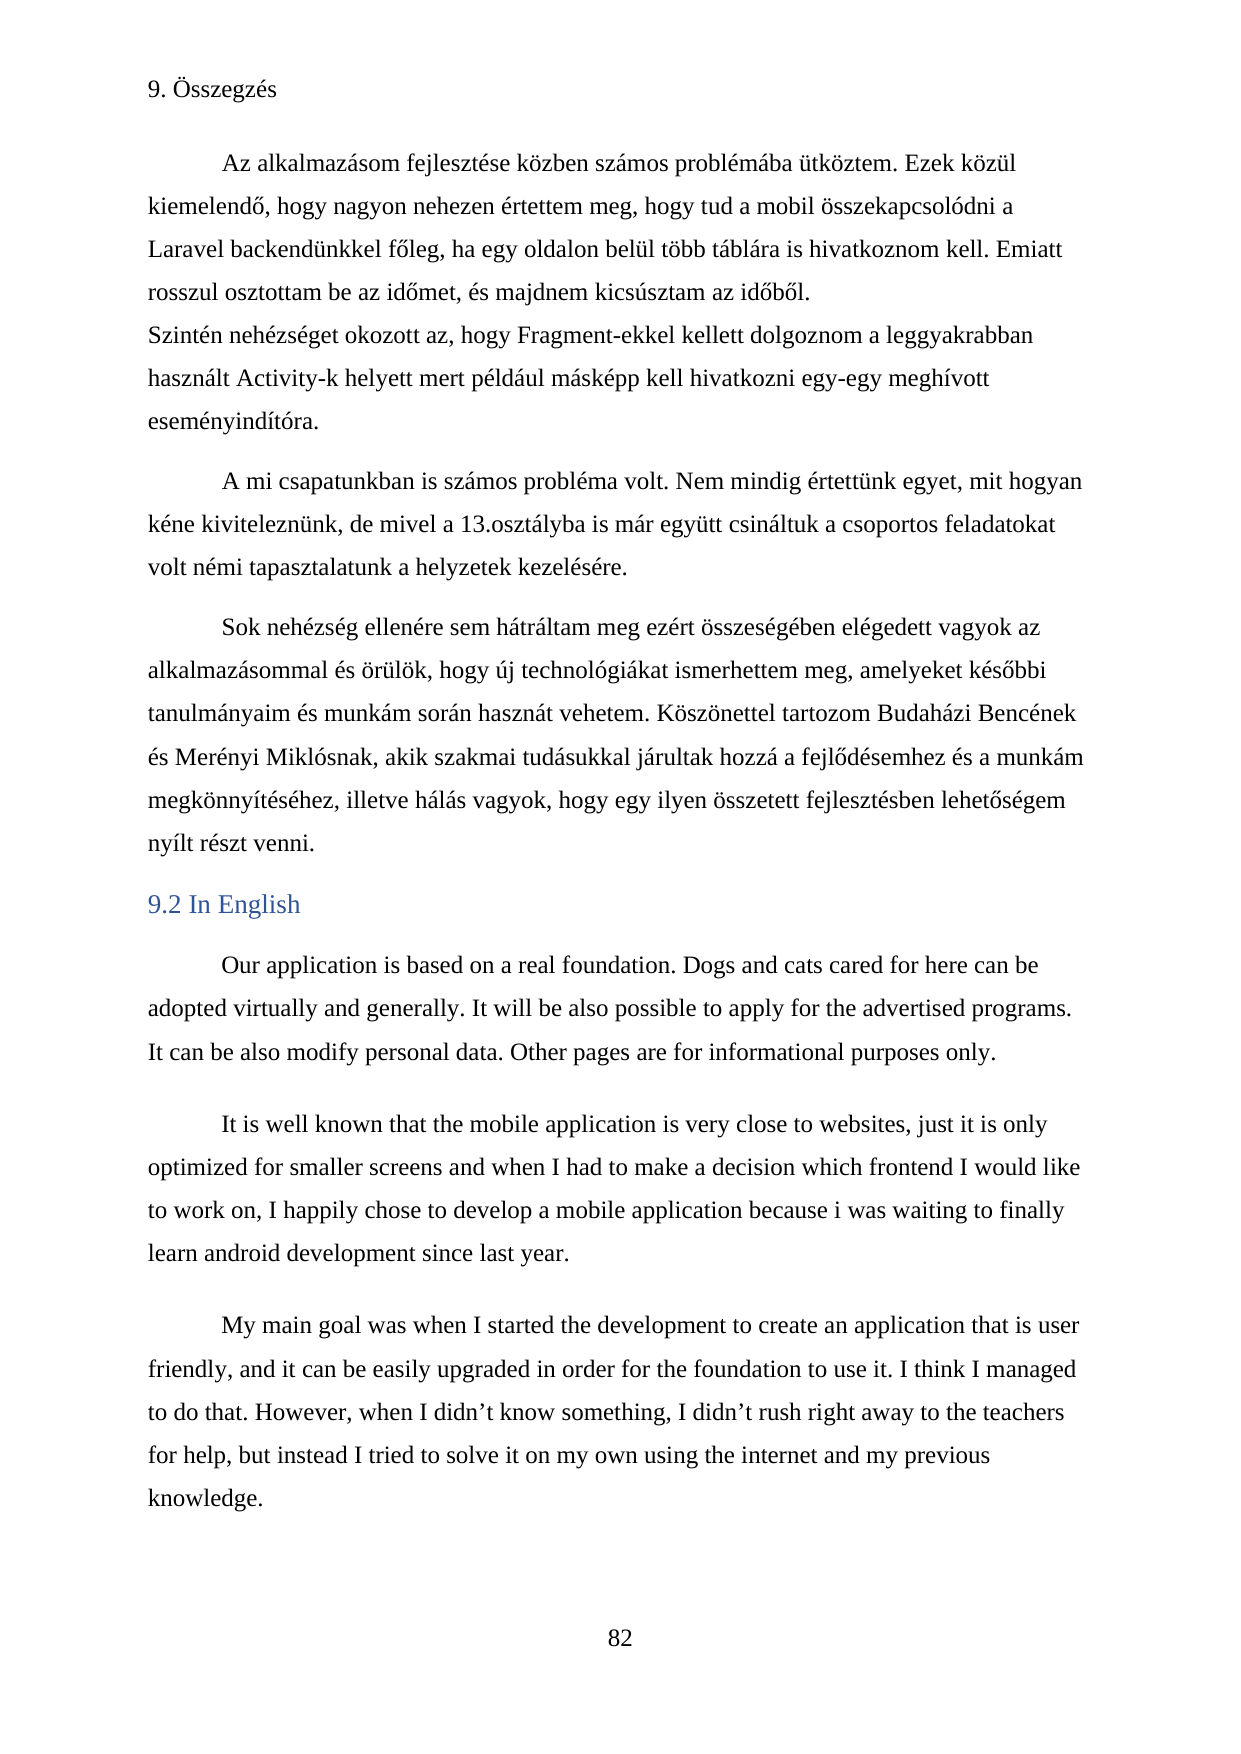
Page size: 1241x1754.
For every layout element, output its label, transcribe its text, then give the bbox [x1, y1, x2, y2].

text Our application is based on a real foundation. Dogs and cats cared for here can be adopted virtually and generally. It will be also possible to apply for the advertised programs. It can be also modify personal data. Other pages are for informational purposes only. [148, 950, 1092, 1065]
text It is well known that the mobile application is very close to websites, just it is only optimized for smaller screens and when I had to make a decision which frontend I would like to work on, I happily chose to develop a mobile application because i was waiting to finally learn android development since last year. [148, 1109, 1092, 1267]
text My main goal was when I started the development to create an application that is user friendly, and it can be easily upgraded in order for the foundation to use it. I think I managed to do that. However, when I didn’t know something, I didn’t rush right away to the teachers for help, but instead I tried to solve it on my own using the internet and my previous knowledge. [148, 1311, 1092, 1512]
subtitle 9.2 In English [148, 888, 1092, 919]
text Az alkalmazásom fejlesztése közben számos problémába ütköztem. Ezek közül kiemelendő, hogy nagyon nehezen értettem meg, hogy tud a mobil összekapcsolódni a Laravel backendünkkel főleg, ha egy oldalon belül több táblára is hivatkoznom kell. Emiatt rosszul osztottam be az időmet, és majdnem kicsúsztam az időből. Szintén nehézséget okozott az, hogy Fragment-ekkel kellett dolgoznom a leggyakrabban használt Activity-k helyett mert például másképp kell hivatkozni egy-egy meghívott eseményindítóra. [148, 148, 1092, 435]
text Sok nehézség ellenére sem hátráltam meg ezért összeségében elégedett vagyok az alkalmazásommal és örülök, hogy új technológiákat ismerhettem meg, amelyeket későbbi tanulmányaim és munkám során hasznát vehetem. Köszönettel tartozom Budaházi Bencének és Merényi Miklósnak, akik szakmai tudásukkal járultak hozzá a fejlődésemhez és a munkám megkönnyítéséhez, illetve hálás vagyok, hogy egy ilyen összetett fejlesztésben lehetőségem nyílt részt venni. [148, 612, 1092, 857]
text A mi csapatunkban is számos probléma volt. Nem mindig értettünk egyet, mit hogyan kéne kiviteleznünk, de mivel a 13.osztályba is már együtt csináltuk a csoportos feladatokat volt némi tapasztalatunk a helyzetek kezelésére. [148, 466, 1092, 581]
